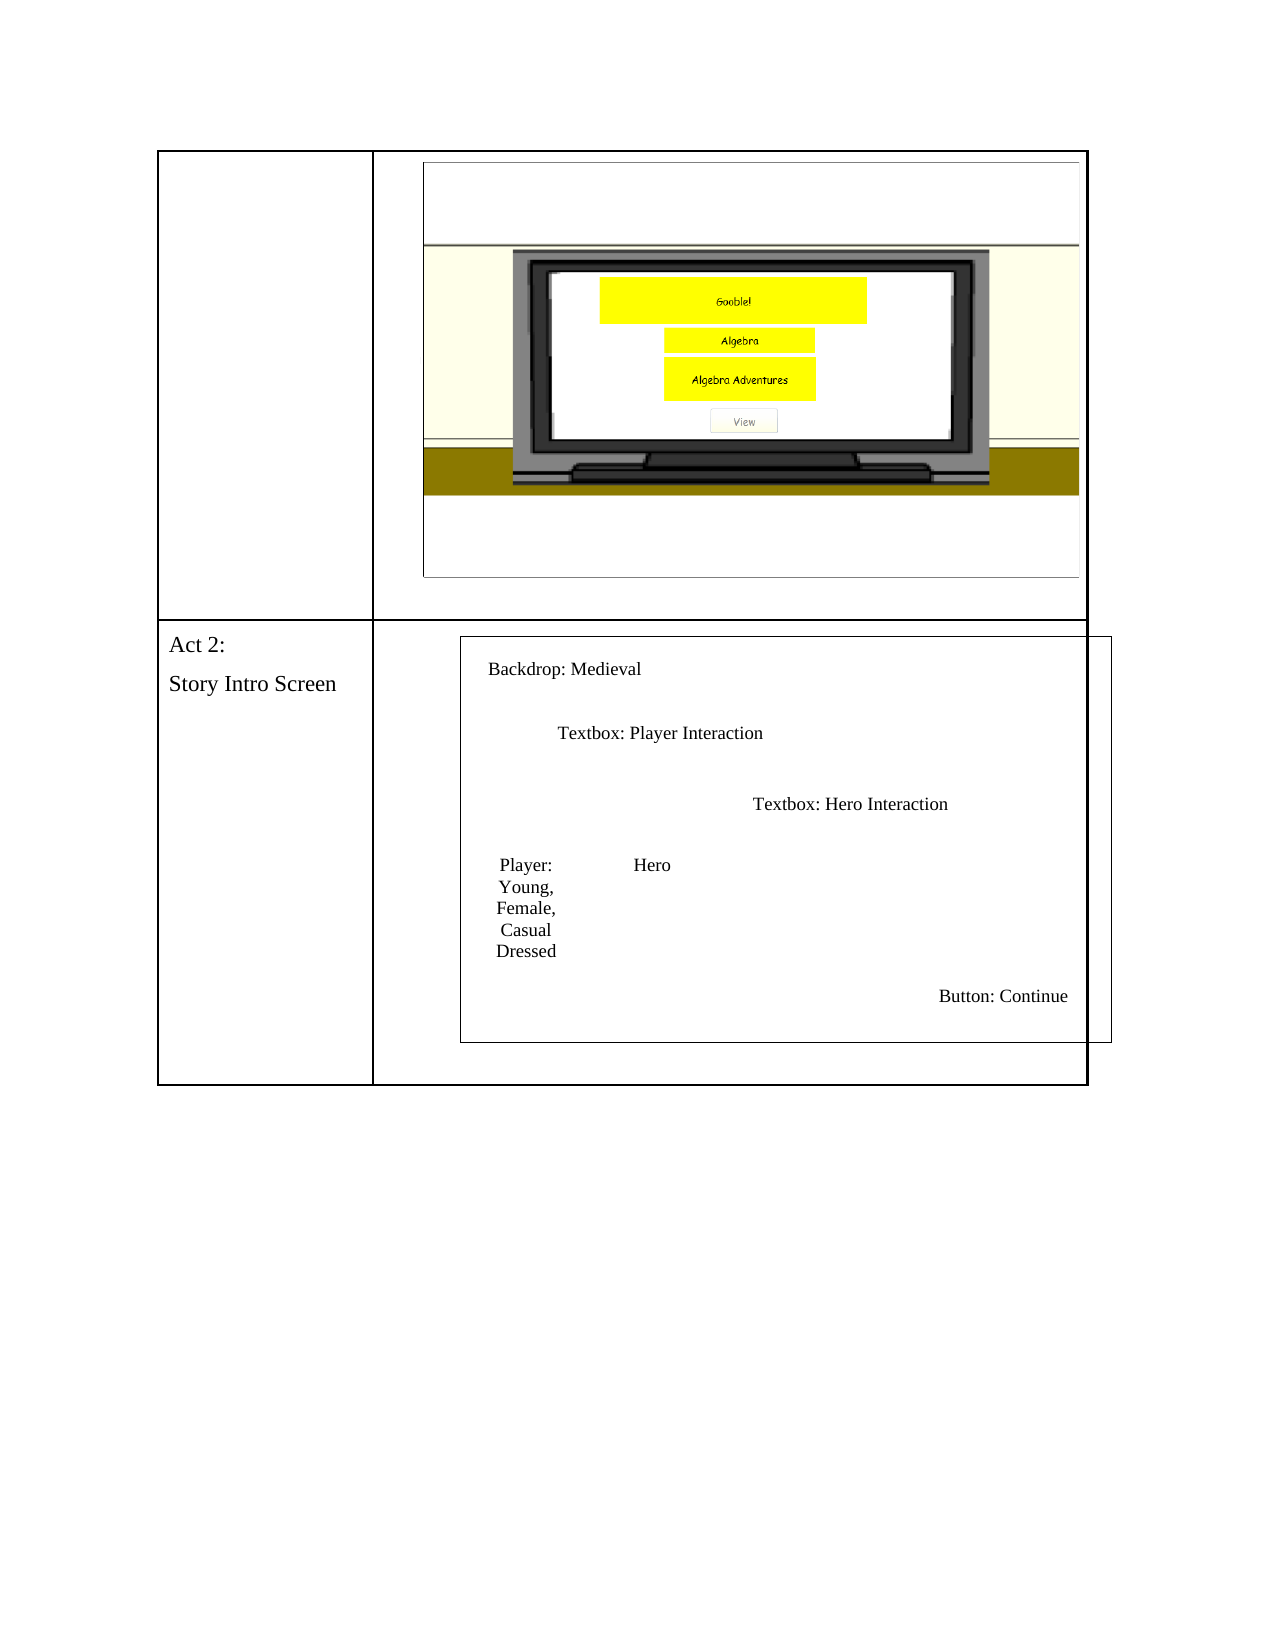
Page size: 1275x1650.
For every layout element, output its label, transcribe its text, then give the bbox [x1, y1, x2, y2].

table_cell [374, 621, 1086, 1084]
table_cell Act 2: Story Intro Screen [159, 621, 372, 1084]
picture [420, 162, 1080, 583]
table_cell [374, 152, 1086, 619]
table_cell [159, 152, 372, 619]
